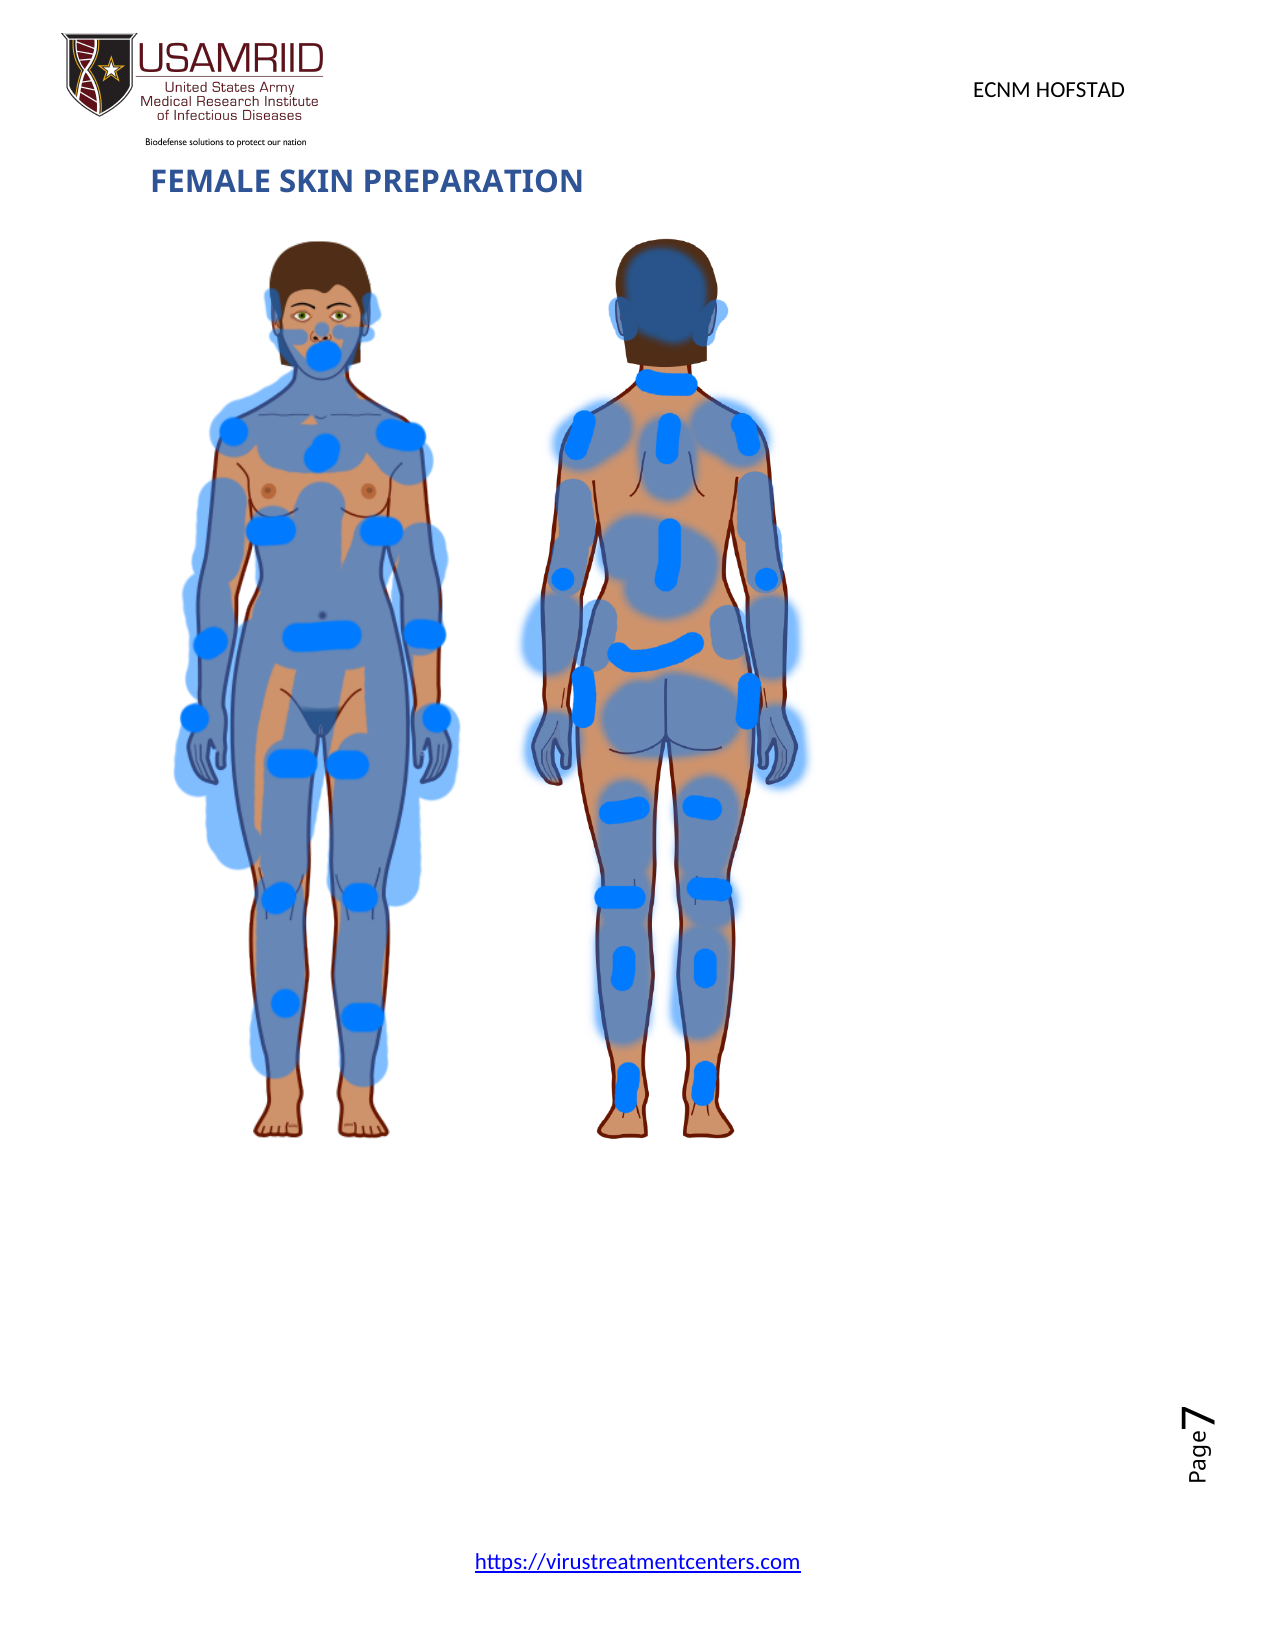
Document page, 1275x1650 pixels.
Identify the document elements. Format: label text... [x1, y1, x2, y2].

picture [150, 206, 488, 1174]
picture [61, 33, 324, 148]
subtitle FEMALE SKIN PREPARATION [150, 159, 1125, 202]
picture [493, 205, 833, 1174]
